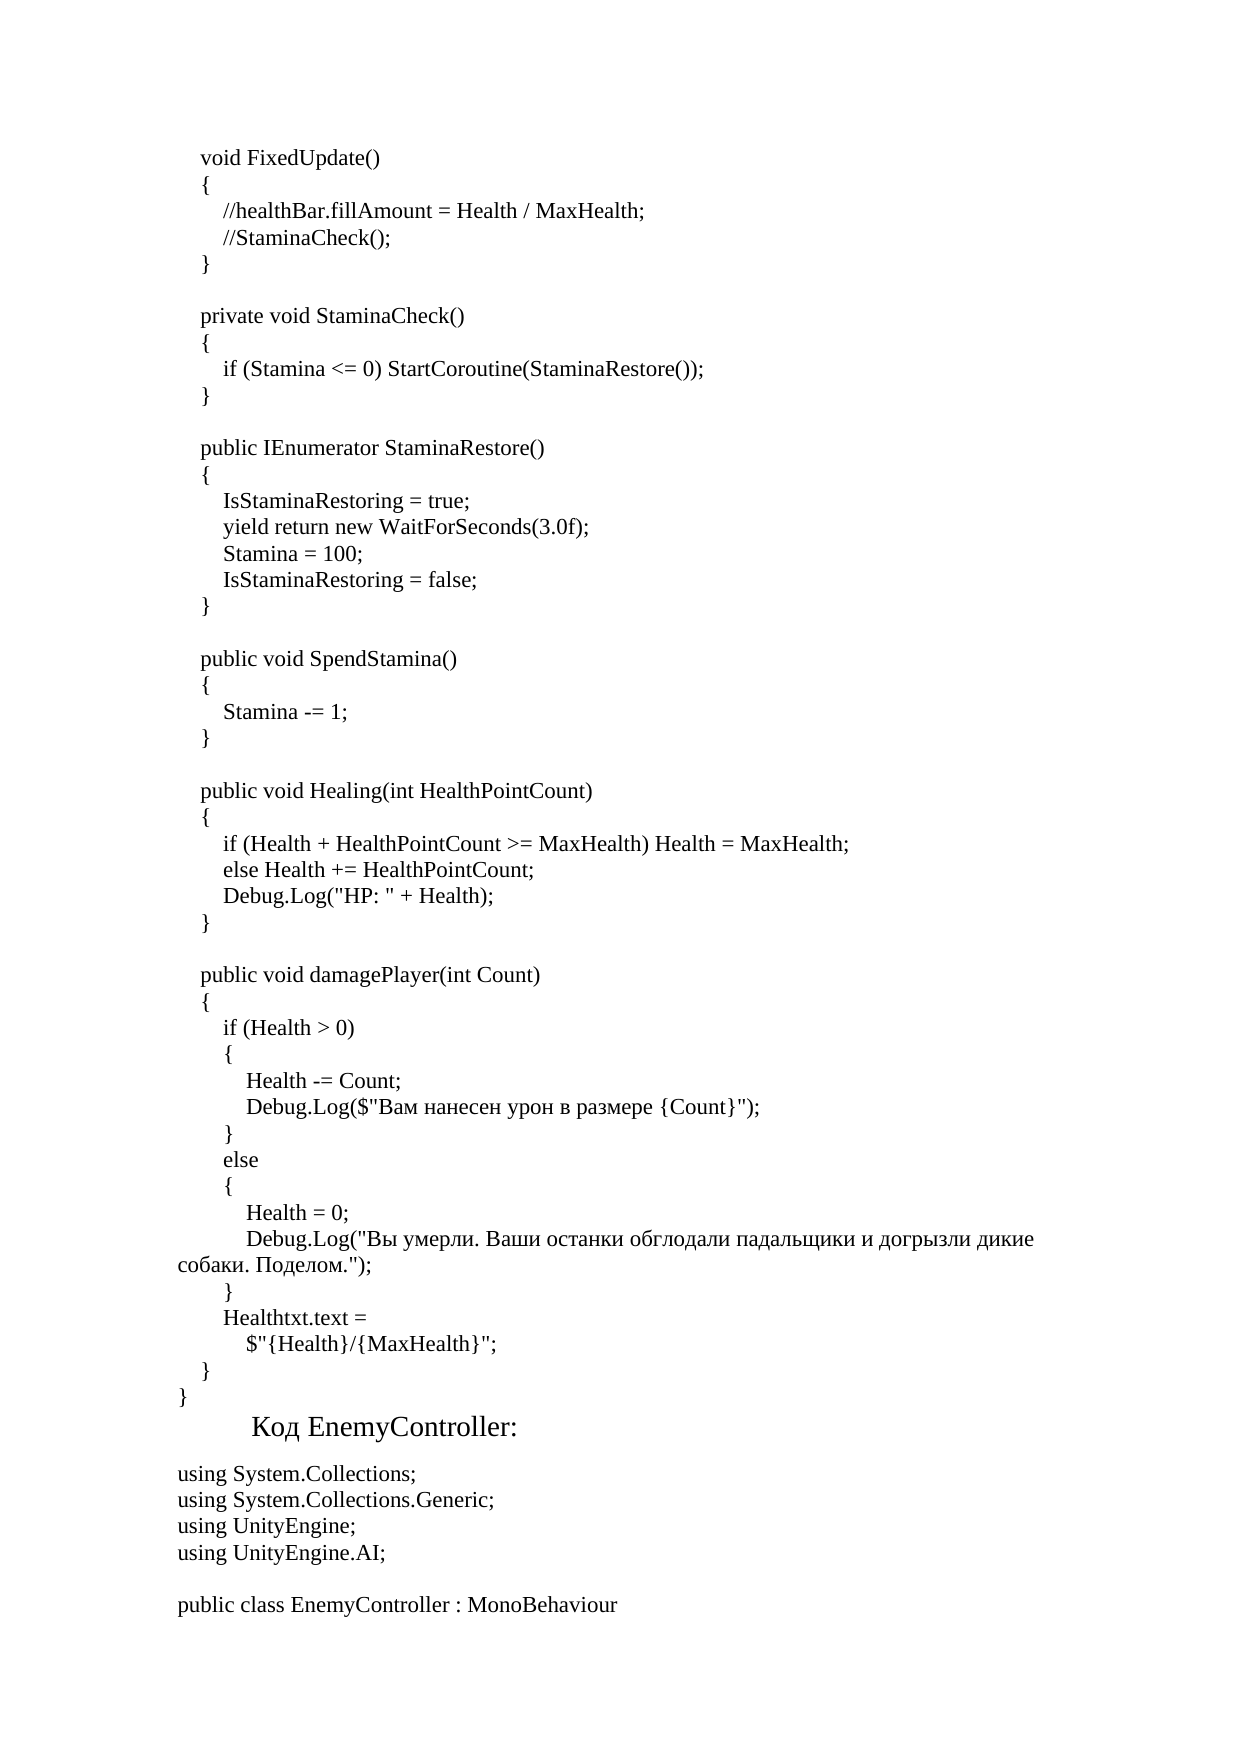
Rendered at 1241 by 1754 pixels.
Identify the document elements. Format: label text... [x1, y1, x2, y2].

text public IEnumerator StaminaRestore() [177, 434, 1093, 461]
text Stamina = 100; [177, 540, 1093, 566]
text } [177, 909, 1093, 935]
text } [177, 1383, 1093, 1409]
text IsStaminaRestoring = true; [177, 487, 1093, 513]
text Health = 0; [177, 1199, 1093, 1225]
text } [177, 250, 1093, 276]
text { [177, 672, 1093, 698]
text public void Healing(int HealthPointCount) [177, 777, 1093, 803]
text Debug.Log("Вы умерли. Ваши останки обглодали падальщики и догрызли дикие собаки. Поделом."); [177, 1225, 1093, 1278]
text using UnityEngine.AI; [177, 1539, 1093, 1565]
text using System.Collections.Generic; [177, 1486, 1093, 1512]
text { [177, 1172, 1093, 1199]
text } [177, 1119, 1093, 1146]
text else [177, 1146, 1093, 1172]
text public class EnemyController : MonoBehaviour [177, 1592, 1093, 1618]
text if (Health + HealthPointCount >= MaxHealth) Health = MaxHealth; [177, 830, 1093, 856]
text using System.Collections; [177, 1460, 1093, 1486]
text using UnityEngine; [177, 1512, 1093, 1539]
text Debug.Log($"Вам нанесен урон в размере {Count}"); [177, 1093, 1093, 1119]
text { [177, 1041, 1093, 1067]
text //healthBar.fillAmount = Health / MaxHealth; [177, 197, 1093, 223]
text { [177, 988, 1093, 1014]
text } [177, 724, 1093, 751]
text Debug.Log("HP: " + Health); [177, 882, 1093, 909]
text public void SpendStamina() [177, 645, 1093, 672]
text Health -= Count; [177, 1067, 1093, 1093]
text { [177, 171, 1093, 197]
text if (Health > 0) [177, 1014, 1093, 1041]
text //StaminaCheck(); [177, 223, 1093, 250]
text { [177, 461, 1093, 487]
text void FixedUpdate() [177, 144, 1093, 171]
text Stamina -= 1; [177, 698, 1093, 724]
text } [177, 1357, 1093, 1383]
text if (Stamina <= 0) StartCoroutine(StaminaRestore()); [177, 355, 1093, 382]
text } [177, 1278, 1093, 1304]
text { [177, 803, 1093, 830]
text yield return new WaitForSeconds(3.0f); [177, 513, 1093, 540]
text else Health += HealthPointCount; [177, 856, 1093, 882]
text public void damagePlayer(int Count) [177, 961, 1093, 988]
text Healthtxt.text = [177, 1304, 1093, 1330]
text } [177, 592, 1093, 619]
text { [177, 329, 1093, 355]
text Код EnemyController: [177, 1409, 1093, 1443]
text private void StaminaCheck() [177, 303, 1093, 329]
text IsStaminaRestoring = false; [177, 566, 1093, 592]
text } [177, 382, 1093, 408]
text $"{Health}/{MaxHealth}"; [177, 1330, 1093, 1357]
